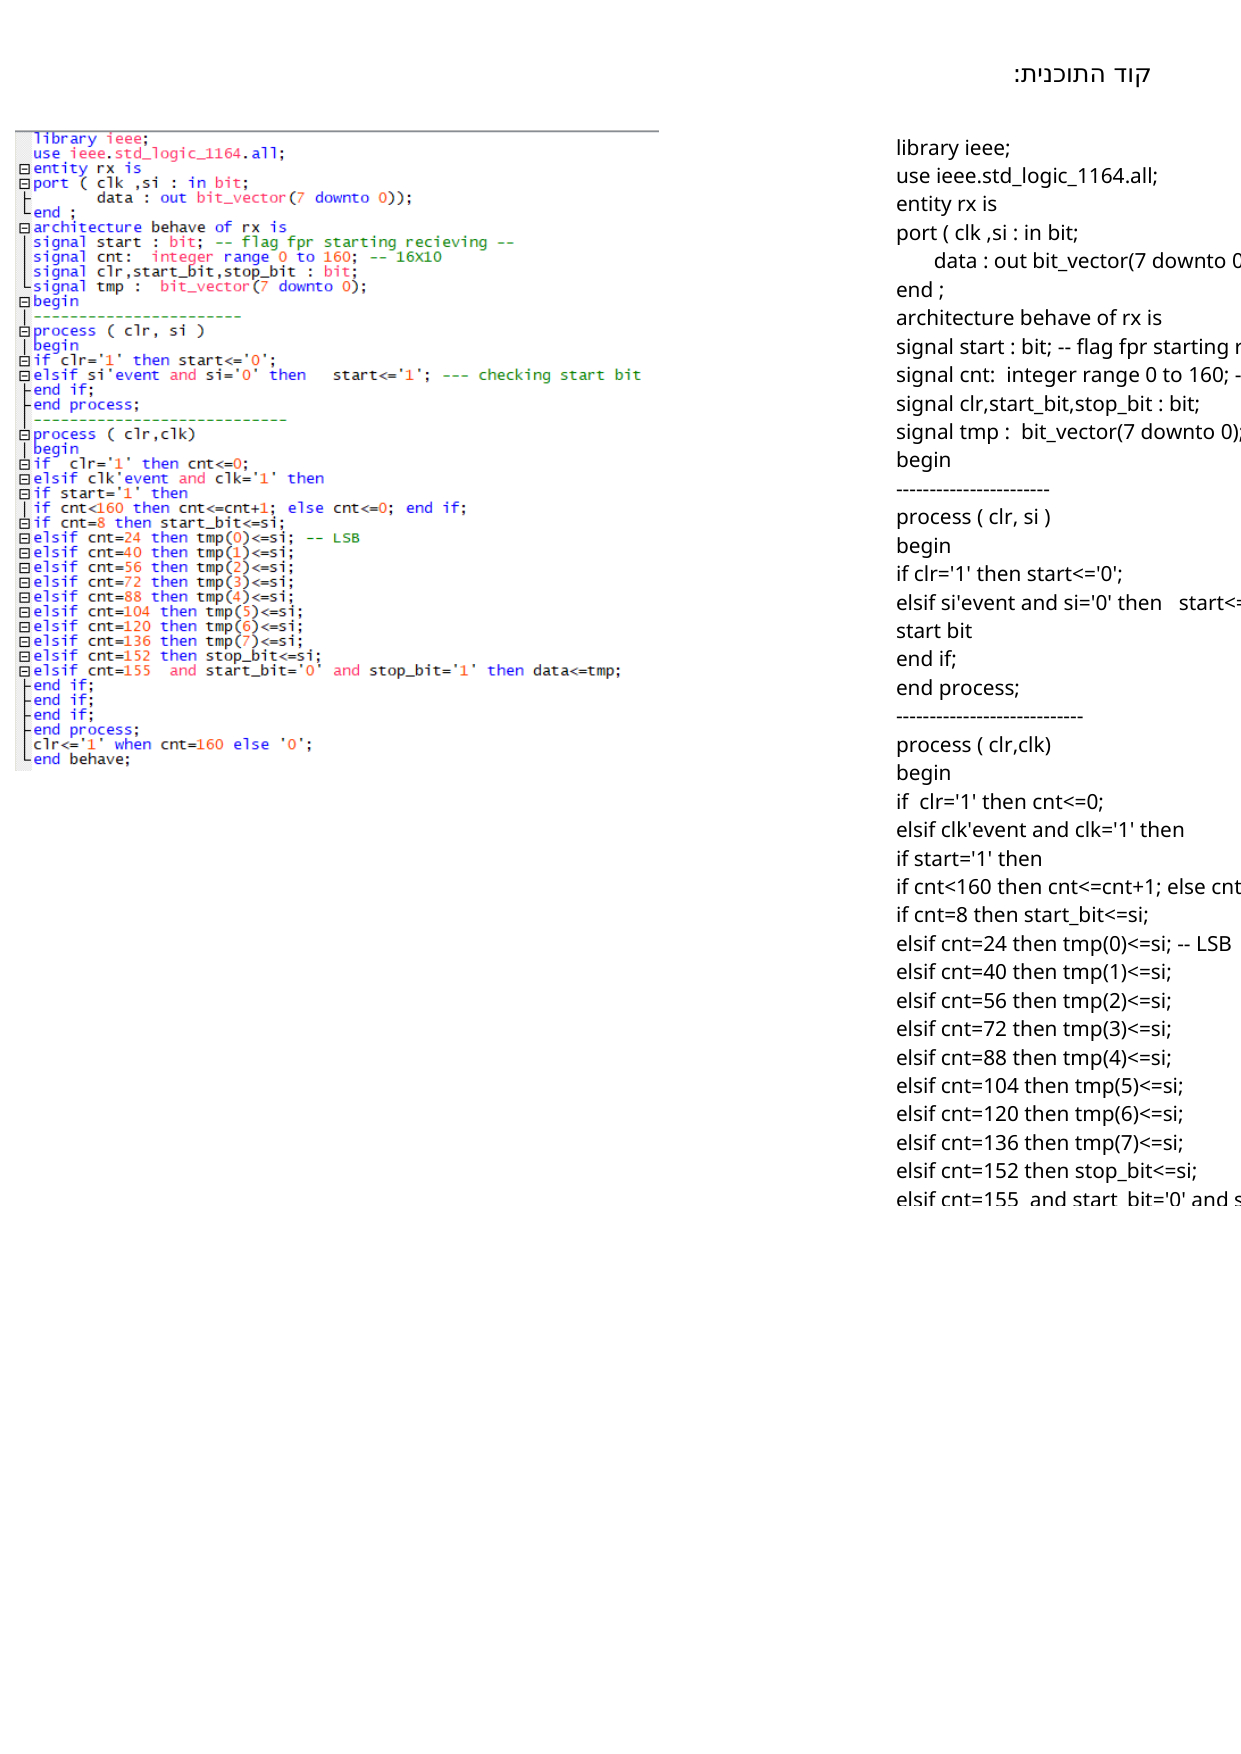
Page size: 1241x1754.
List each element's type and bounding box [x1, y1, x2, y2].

picture [15, 130, 659, 771]
